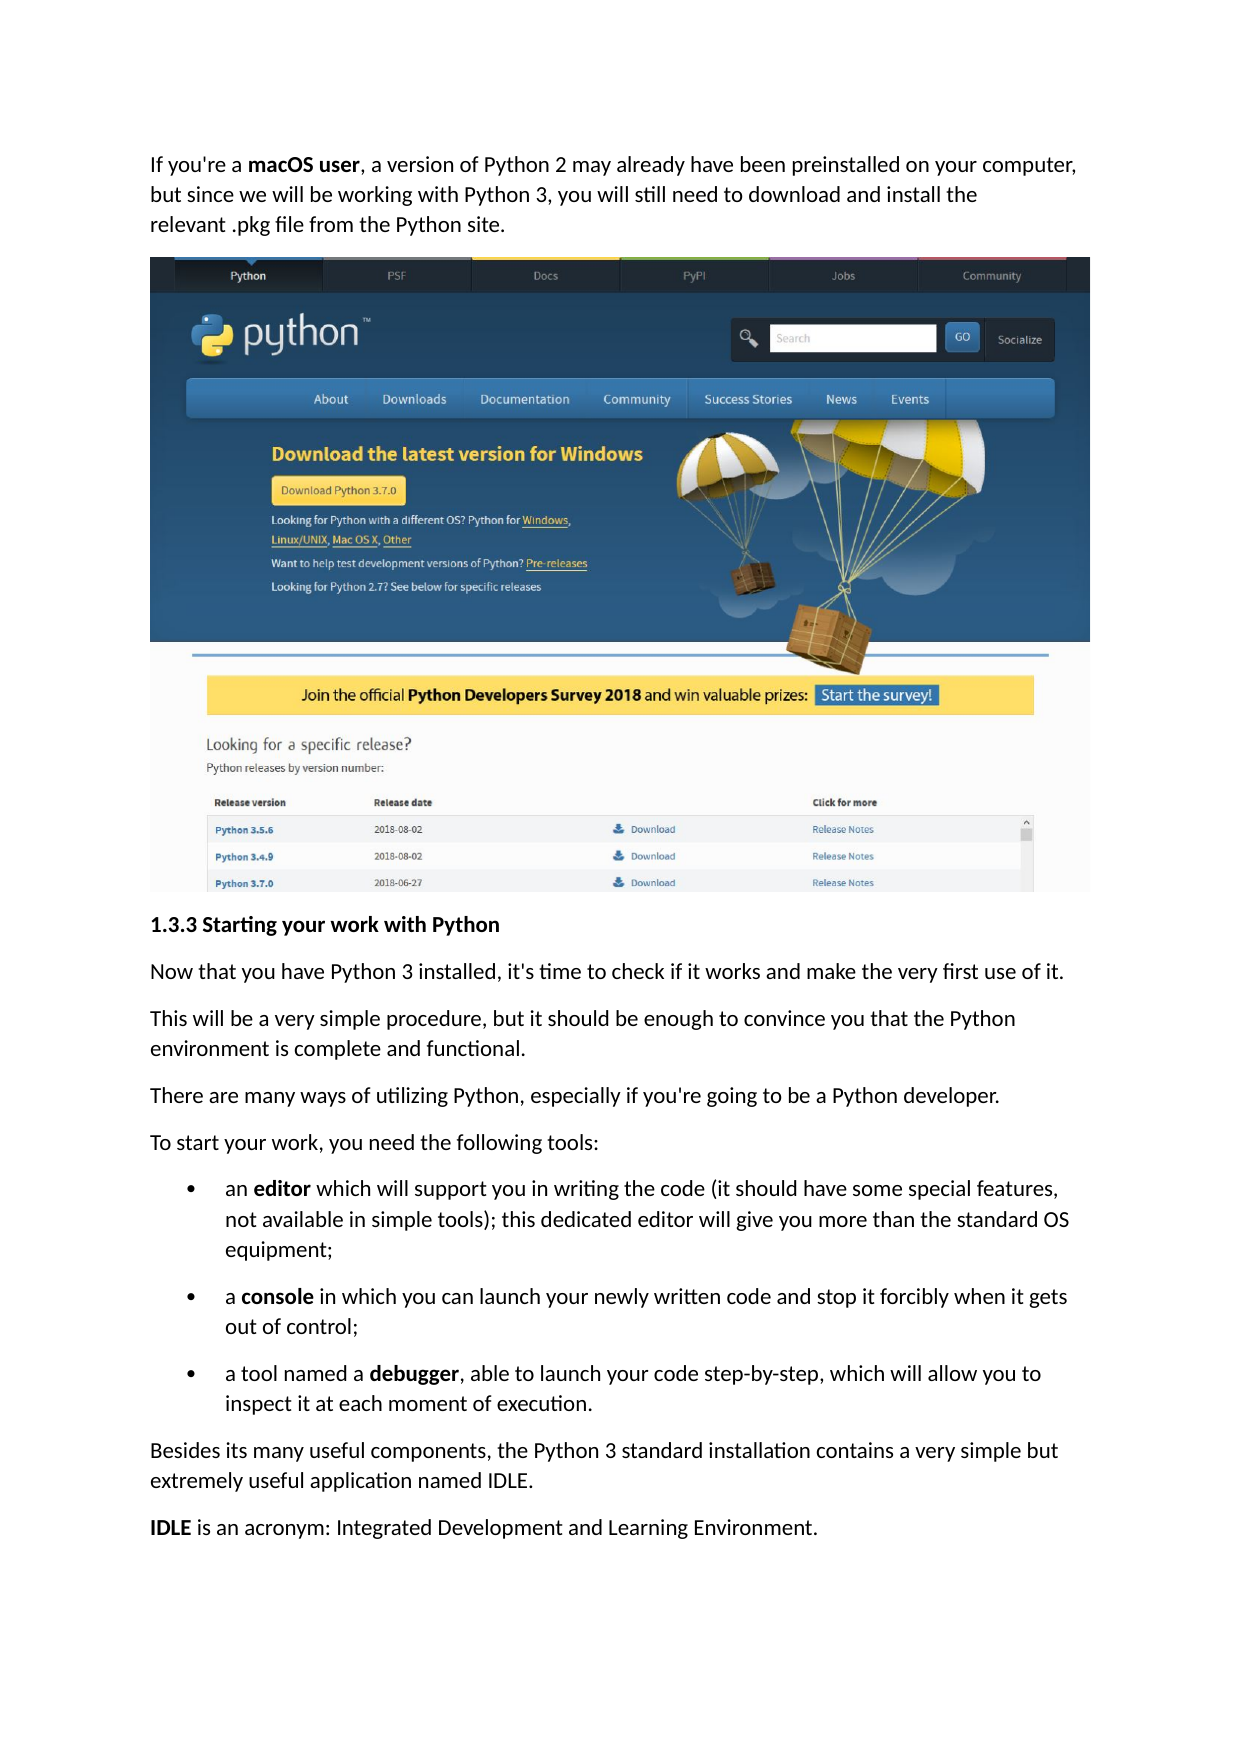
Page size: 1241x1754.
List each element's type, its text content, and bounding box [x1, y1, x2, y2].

text If you're a macOS user, a version of Python 2 may already have been preinstalled on your computer, but since we will be working with Python 3, you will still need to download and install the relevant .pkg file from the Python site. [150, 150, 1090, 238]
text There are many ways of utilizing Python, especially if you're going to be a Python developer. [150, 1081, 1090, 1109]
text Now that you have Python 3 installed, it's time to check if it works and make the very first use of it. [150, 957, 1090, 985]
picture [150, 257, 1091, 892]
text 1.3.3 Starting your work with Python [150, 910, 1090, 938]
list a console in which you can launch your newly written code and stop it forcibly when it gets out of control; [187, 1282, 1090, 1340]
list a tool named a debugger, able to launch your code step-by-step, which will allow you to inspect it at each moment of execution. [187, 1359, 1090, 1417]
text IDLE is an acronym: Integrated Development and Learning Environment. [150, 1513, 1090, 1541]
text This will be a very simple procedure, but it should be enough to convince you that the Python environment is complete and functional. [150, 1004, 1090, 1062]
text To start your work, you need the following tools: [150, 1128, 1090, 1156]
text Besides its many useful components, the Python 3 standard installation contains a very simple but extremely useful application named IDLE. [150, 1436, 1090, 1494]
list an editor which will support you in writing the code (it should have some special features, not available in simple tools); this dedicated editor will give you more than the standard OS equipment; [187, 1174, 1090, 1263]
